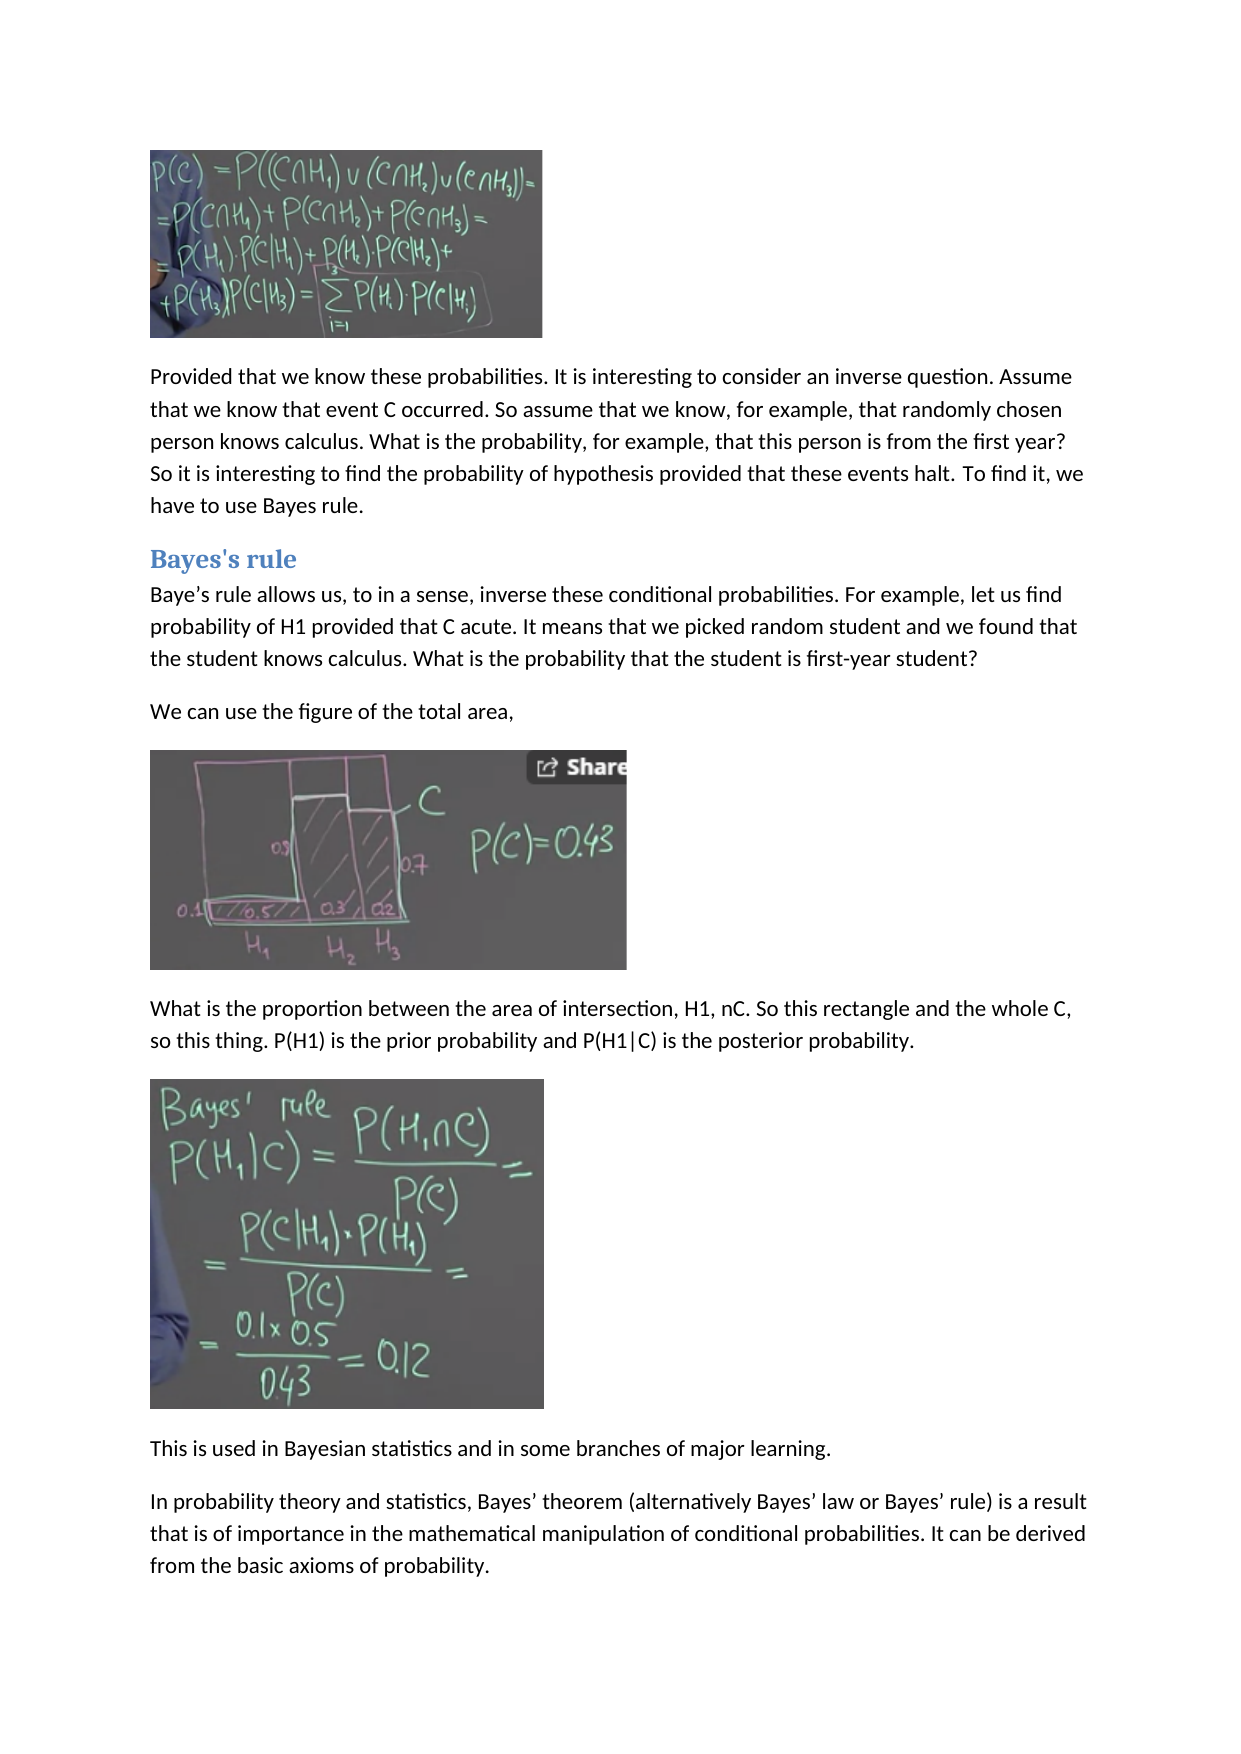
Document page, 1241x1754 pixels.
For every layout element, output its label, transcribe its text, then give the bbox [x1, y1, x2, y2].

picture [150, 150, 543, 338]
picture [150, 750, 627, 970]
text We can use the figure of the total area, [150, 697, 1090, 725]
text Provided that we know these probabilities. It is interesting to consider an inverse question. Assume that we know that event C occurred. So assume that we know, for example, that randomly chosen person knows calculus. What is the probability, for example, that this person is from the first year? So it is interesting to find the probability of hypothesis provided that these events halt. To find it, we have to use Bayes rule. [150, 362, 1090, 519]
picture [150, 1079, 544, 1409]
subtitle Bayes's rule [150, 544, 1090, 575]
text This is used in Bayesian statistics and in some branches of major learning. [150, 1434, 1090, 1462]
text What is the proportion between the area of intersection, H1, nC. So this rectangle and the whole C, so this thing. P(H1) is the prior probability and P(H1|C) is the posterior probability. [150, 994, 1090, 1054]
text In probability theory and statistics, Bayes’ theorem (alternatively Bayes’ law or Bayes’ rule) is a result that is of importance in the mathematical manipulation of conditional probabilities. It can be derived from the basic axioms of probability. [150, 1487, 1090, 1579]
text Baye’s rule allows us, to in a sense, inverse these conditional probabilities. For example, let us find probability of H1 provided that C acute. It means that we picked random student and we found that the student knows calculus. What is the probability that the student is first-year student? [150, 580, 1090, 672]
